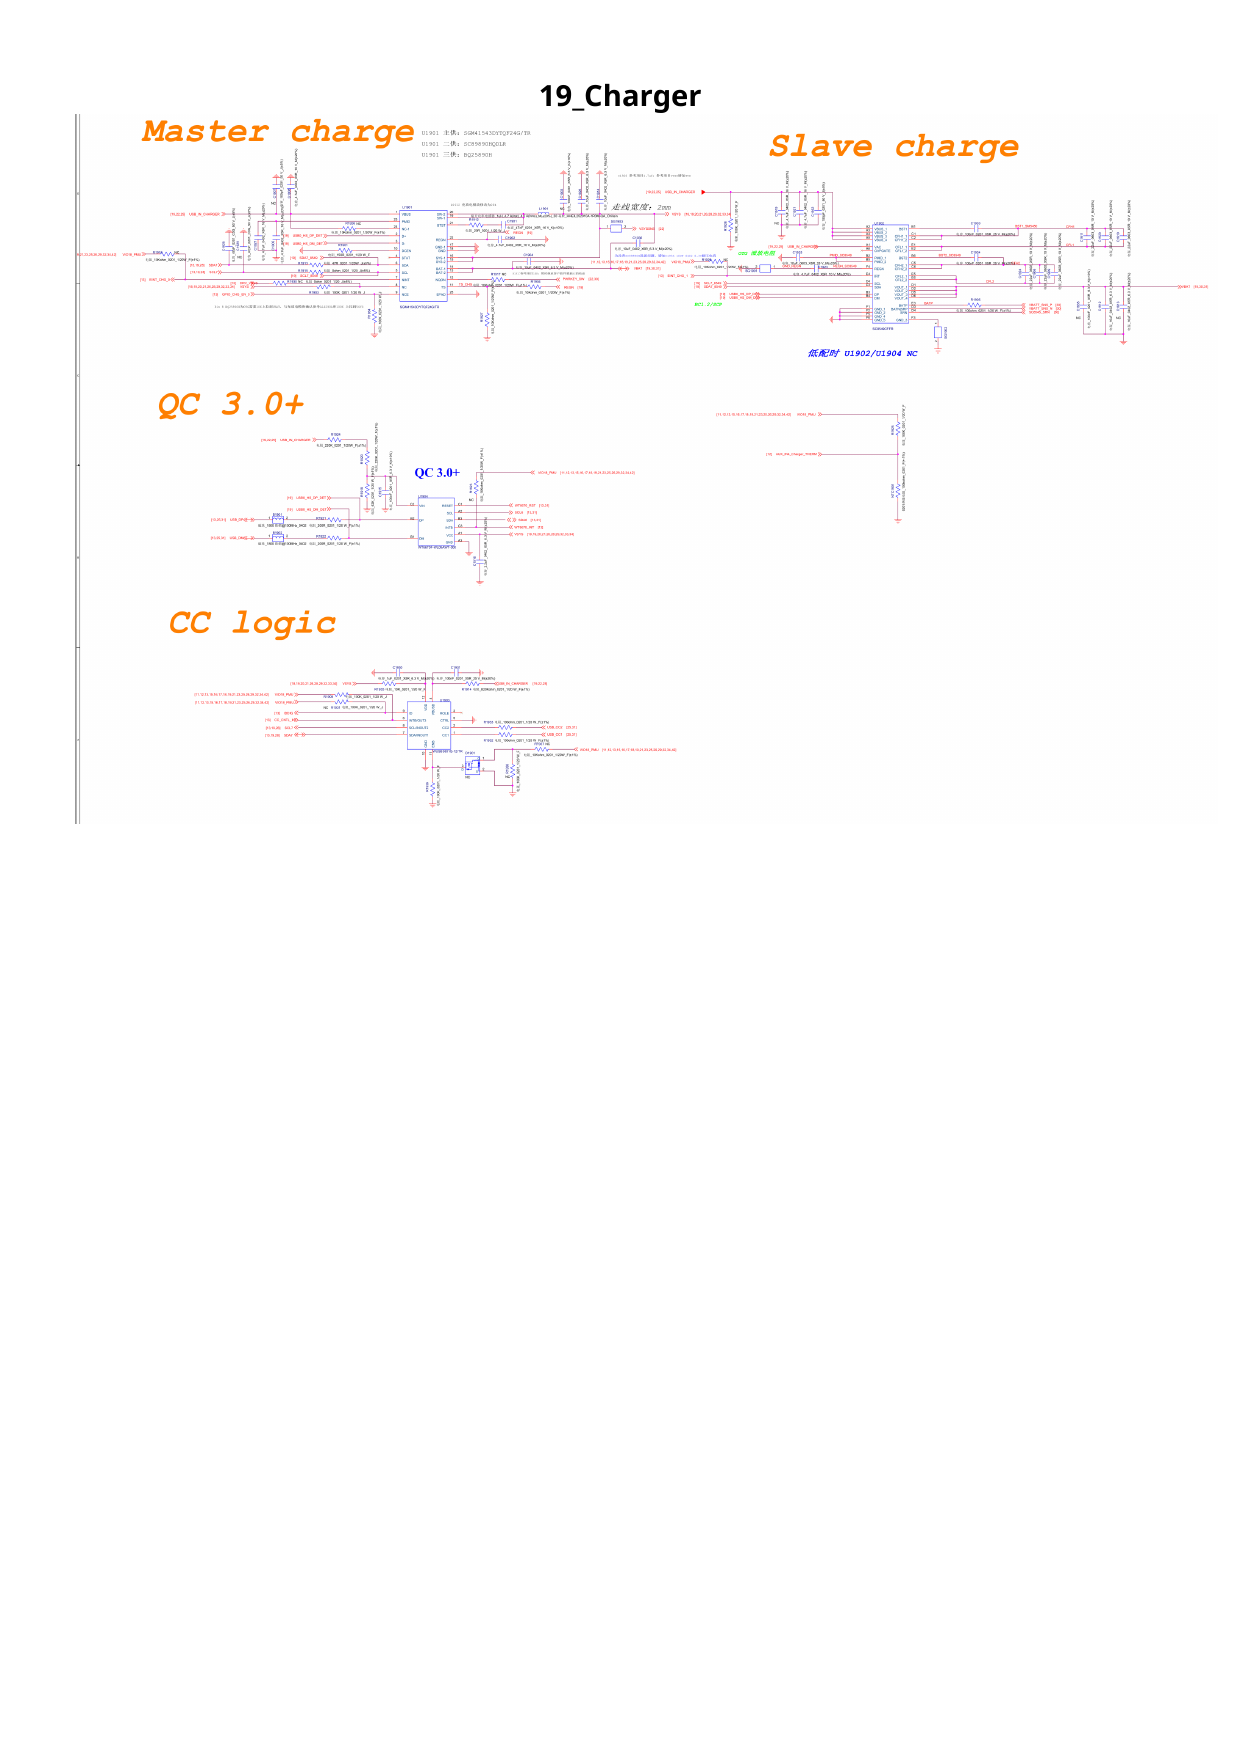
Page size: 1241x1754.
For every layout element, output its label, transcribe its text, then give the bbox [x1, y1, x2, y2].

picture [75, 114, 1218, 824]
text 19_Charger [75, 75, 1165, 114]
